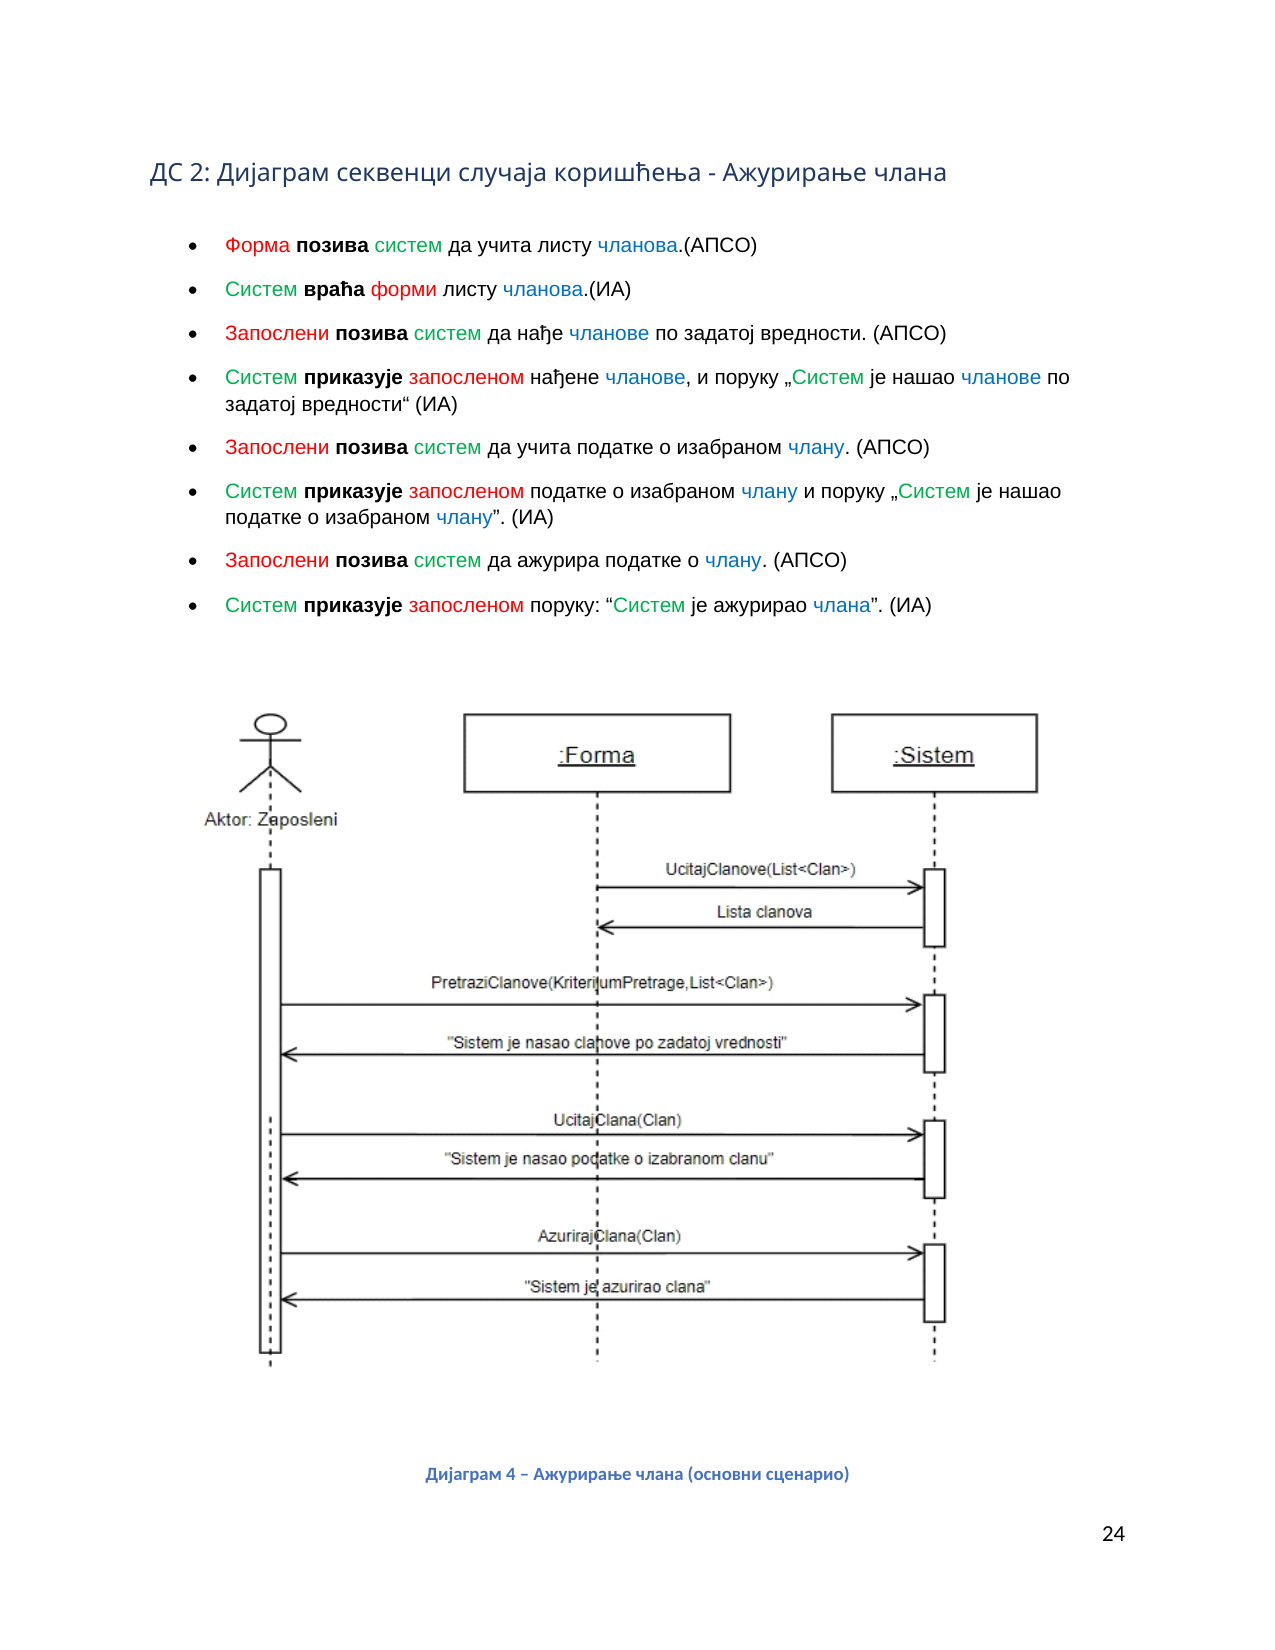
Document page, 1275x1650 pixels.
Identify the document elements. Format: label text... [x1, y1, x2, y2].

subtitle ДС 2: Дијаграм секвенци случаја коришћења - Ажурирање члана [150, 154, 1125, 188]
text Дијаграм 4 – Ажурирање члана (основни сценарио) [150, 1462, 1125, 1485]
list Запослени позива систем да нађе чланове по задатој вредности. (АПСО) [187, 320, 1125, 345]
list Систем приказује запосленом нађене чланове, и поруку „Систем је нашао чланове по задатој вредности“ (ИА) [187, 364, 1125, 415]
list Форма позива систем да учита листу чланова.(АПСО) [187, 232, 1125, 257]
picture [176, 679, 1099, 1446]
list Систем враћа форми листу чланова.(ИА) [187, 276, 1125, 301]
list Систем приказује запосленом поруку: “Систем је ажурирао члана”. (ИА) [187, 592, 1125, 617]
list Запослени позива систем да учита податке о изабраном члану. (АПСО) [187, 434, 1125, 459]
list Систем приказује запосленом податке о изабраном члану и поруку „Систем је нашао податке о изабраном члану”. (ИА) [187, 478, 1125, 529]
list Запослени позива систем да ажурира податке о члану. (АПСО) [187, 548, 1125, 573]
